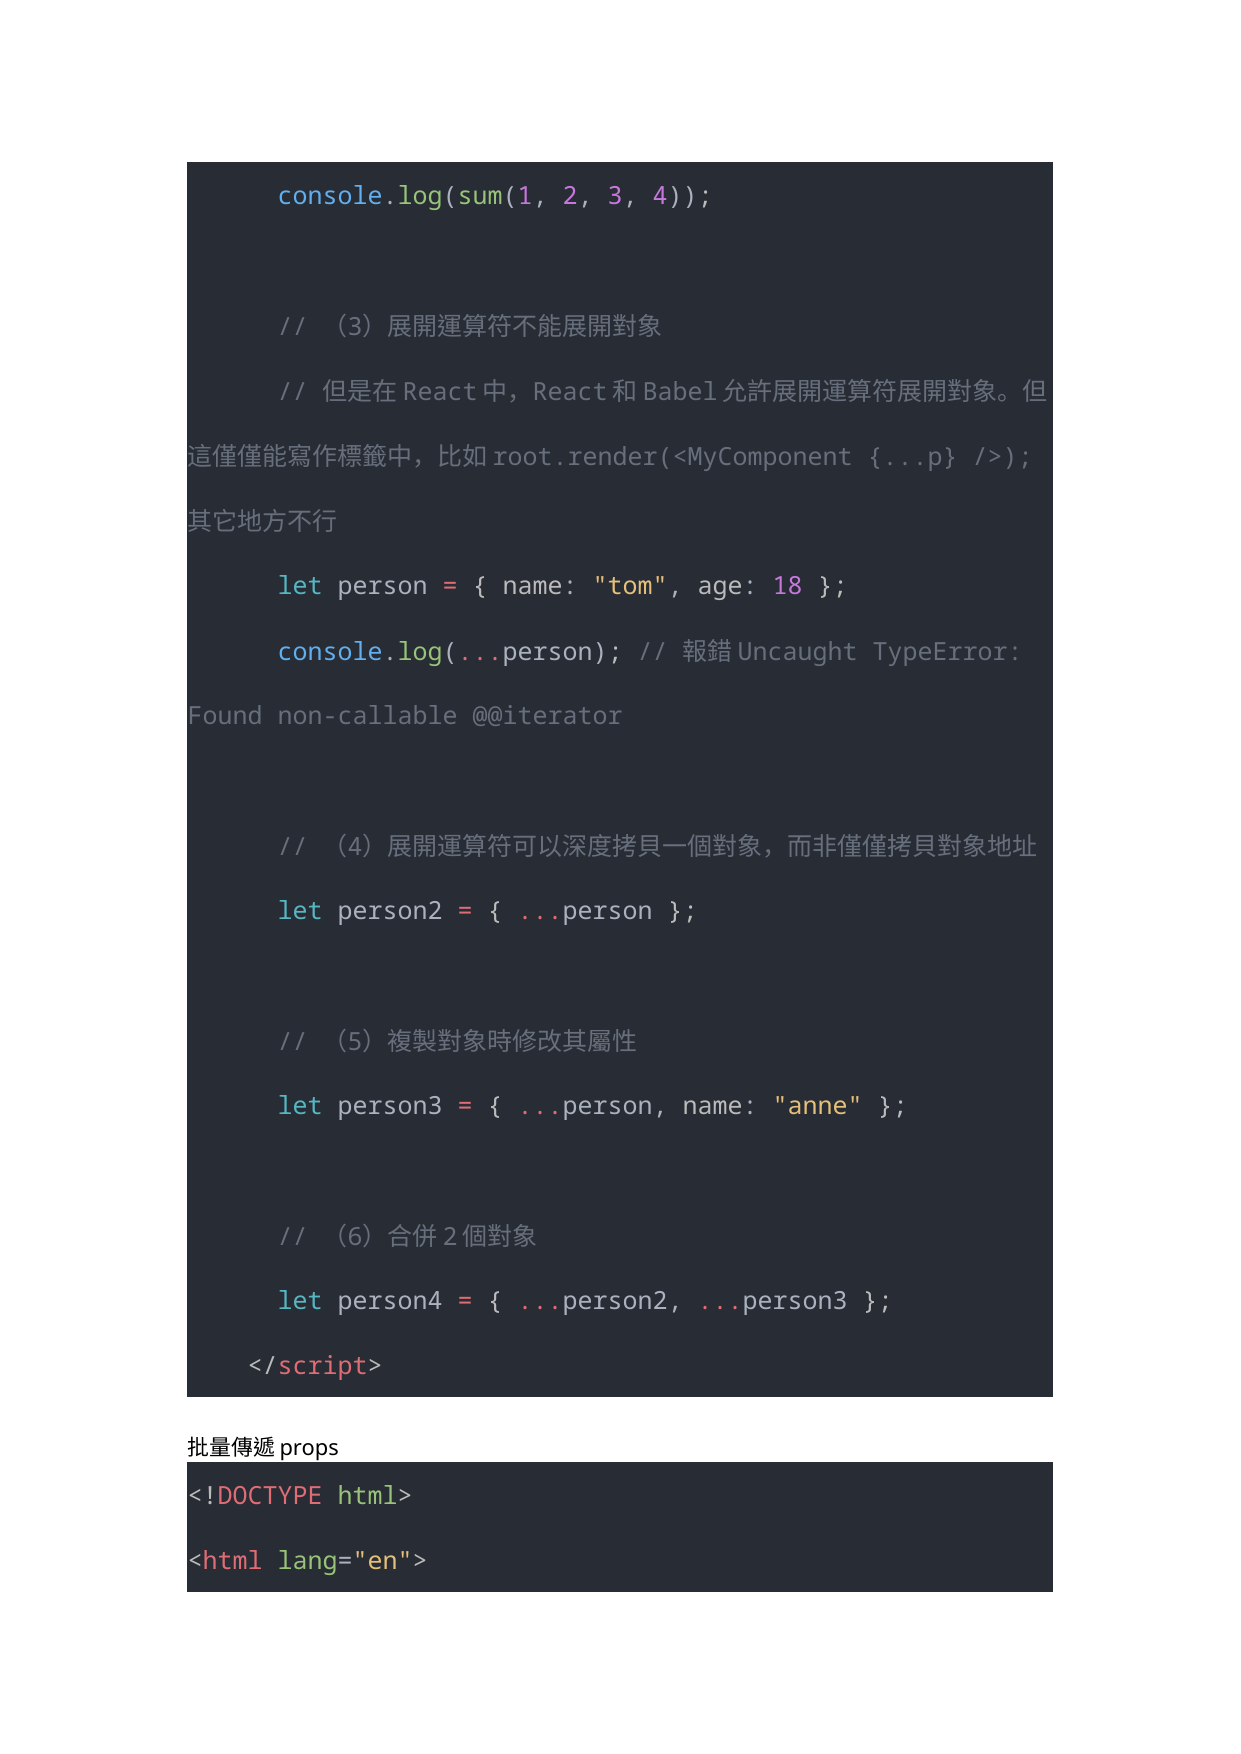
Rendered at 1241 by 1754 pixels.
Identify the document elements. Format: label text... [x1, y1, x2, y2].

text <!DOCTYPE html> [187, 1462, 1053, 1527]
text let person = { name: "tom", age: 18 }; [187, 552, 1053, 617]
text 批量傳遞props [187, 1429, 1053, 1462]
text let person3 = { ...person, name: "anne" }; [187, 1072, 1053, 1137]
text console.log(...person); // 報錯Uncaught TypeError: Found non-callable @@iterator [187, 617, 1053, 747]
text // （6）合併2個對象 [187, 1202, 1053, 1267]
text // （3）展開運算符不能展開對象 [187, 292, 1053, 357]
text <html lang="en"> [187, 1527, 1053, 1592]
text let person2 = { ...person }; [187, 877, 1053, 942]
text // （5）複製對象時修改其屬性 [187, 1007, 1053, 1072]
text // 但是在React中，React和Babel允許展開運算符展開對象。但這僅僅能寫作標籤中，比如root.render(<MyComponent {...p} />);其它地方不行 [187, 357, 1053, 552]
text // （4）展開運算符可以深度拷貝一個對象，而非僅僅拷貝對象地址 [187, 812, 1053, 877]
text console.log(sum(1, 2, 3, 4)); [187, 162, 1053, 227]
text let person4 = { ...person2, ...person3 }; [187, 1267, 1053, 1332]
text </script> [187, 1332, 1053, 1397]
